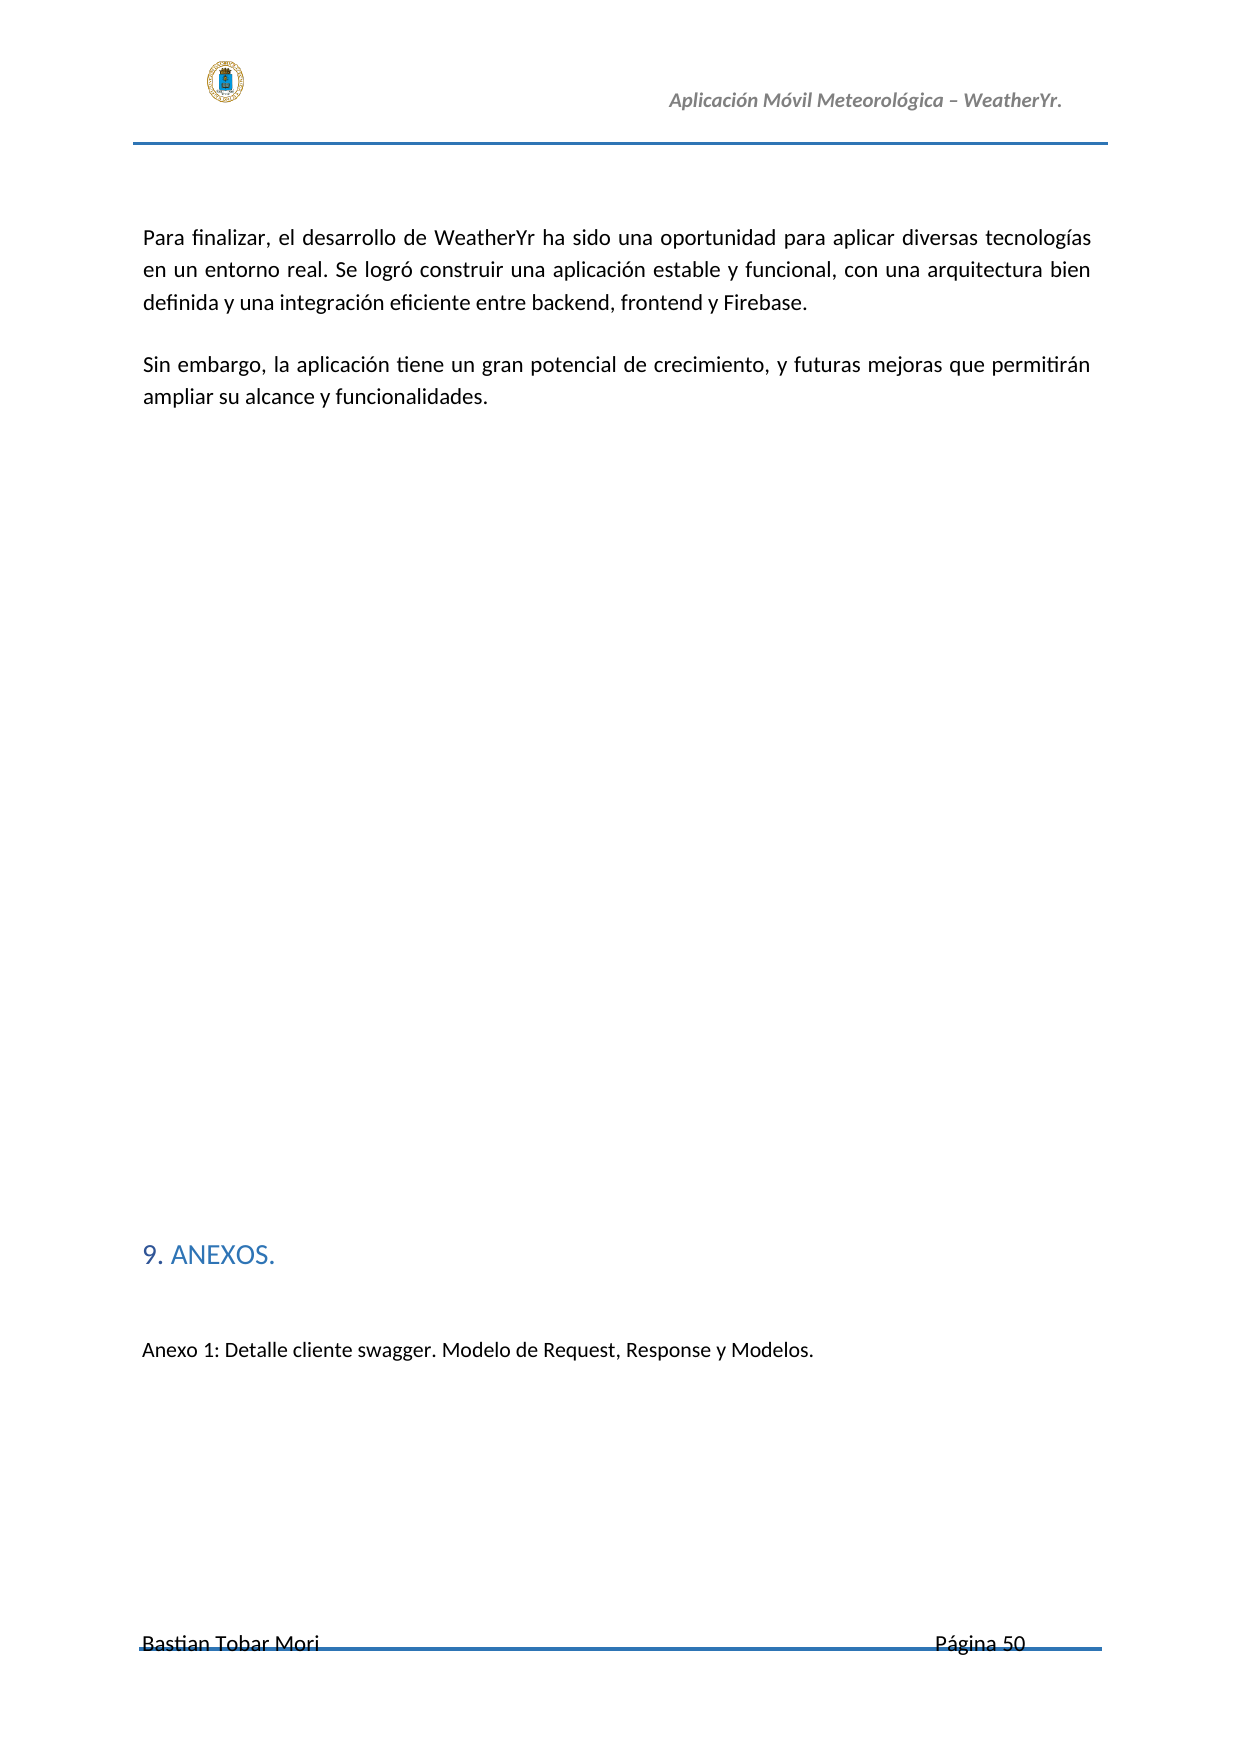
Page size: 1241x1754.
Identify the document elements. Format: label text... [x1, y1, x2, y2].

text Para finalizar, el desarrollo de WeatherYr ha sido una oportunidad para aplicar diversas tecnologías en un entorno real. Se logró construir una aplicación estable y funcional, con una arquitectura bien definida y una integración eficiente entre backend, frontend y Firebase. [143, 223, 1093, 316]
picture [206, 58, 244, 103]
text Sin embargo, la aplicación tiene un gran potencial de crecimiento, y futuras mejoras que permitirán ampliar su alcance y funcionalidades. [143, 350, 1093, 410]
subtitle 9. ANEXOS. [142, 1236, 1093, 1272]
text Anexo 1: Detalle cliente swagger. Modelo de Request, Response y Modelos. [142, 1336, 1093, 1363]
